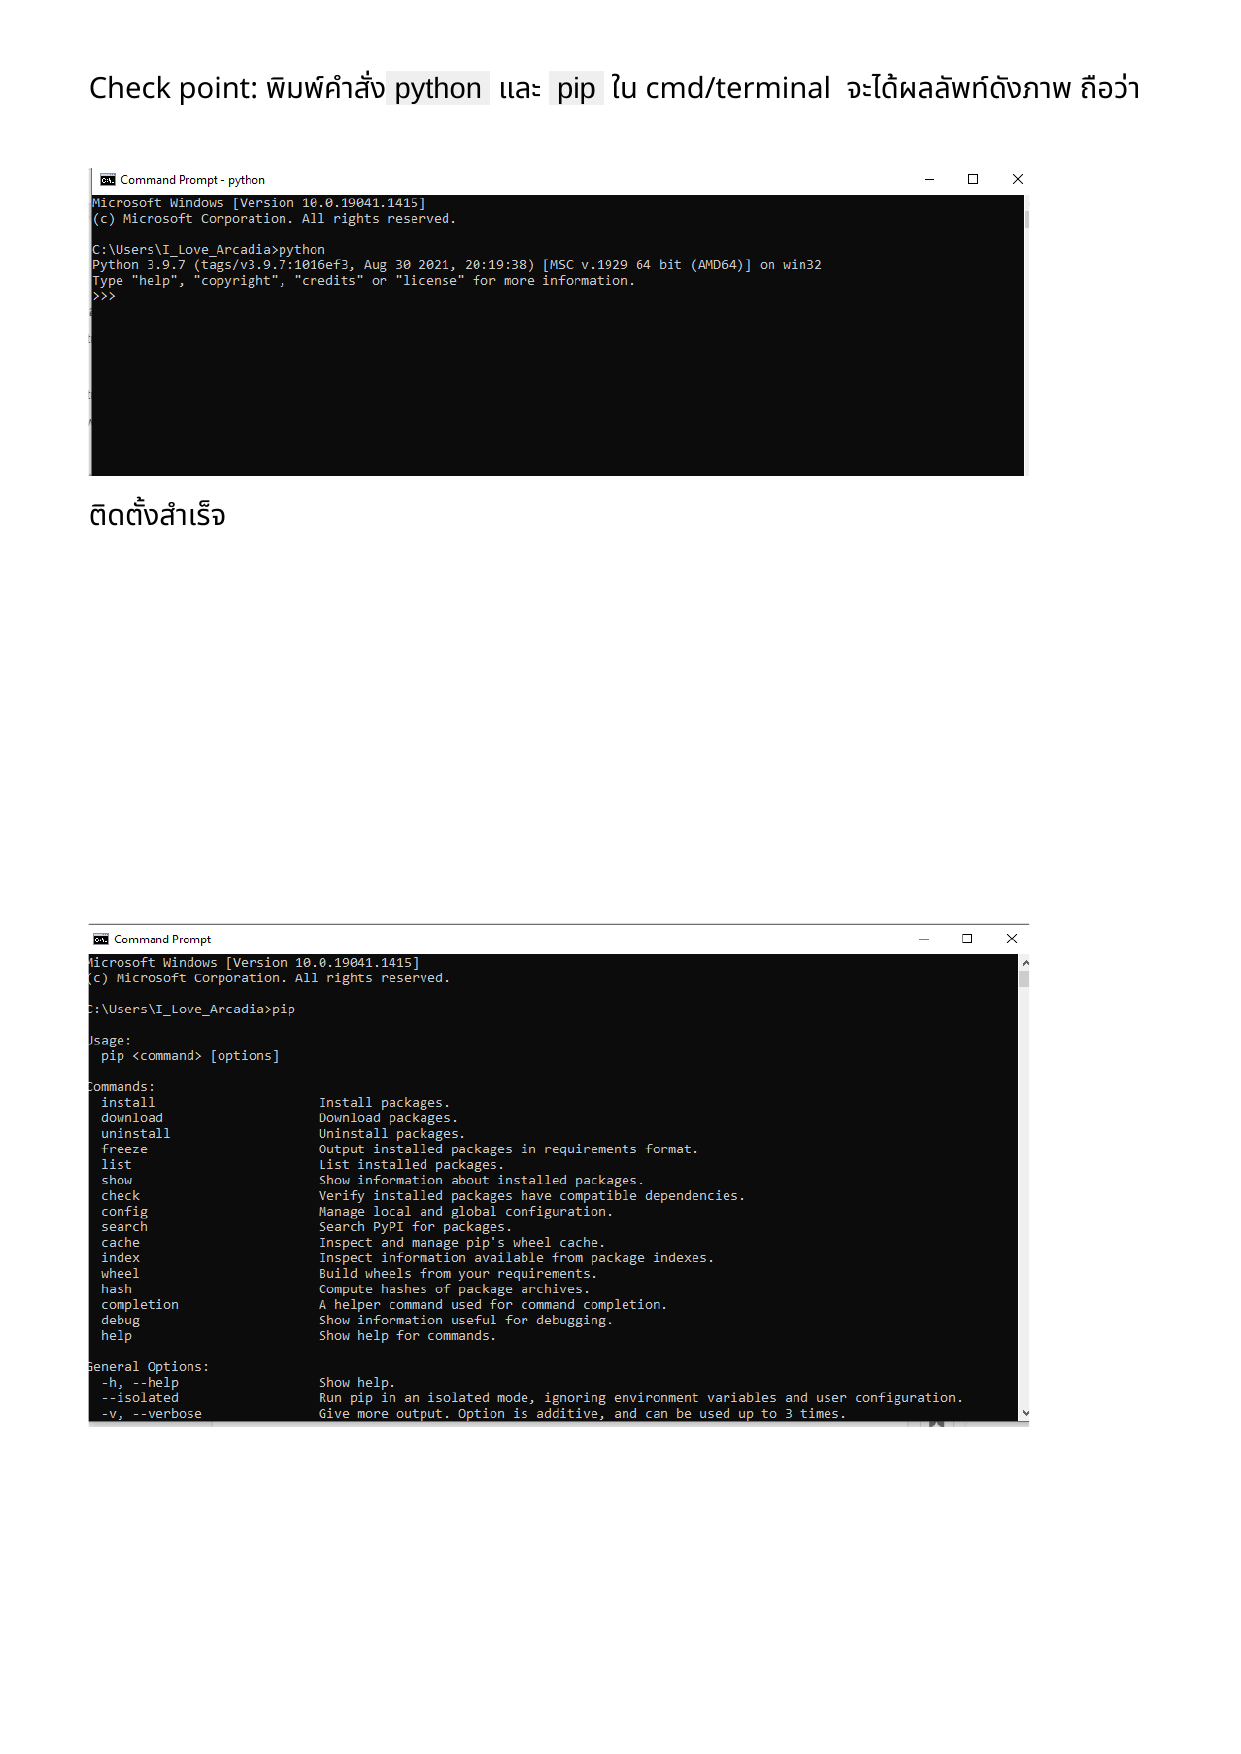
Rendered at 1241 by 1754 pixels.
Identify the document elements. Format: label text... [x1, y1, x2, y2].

picture [88, 168, 1030, 476]
picture [88, 923, 1030, 1427]
